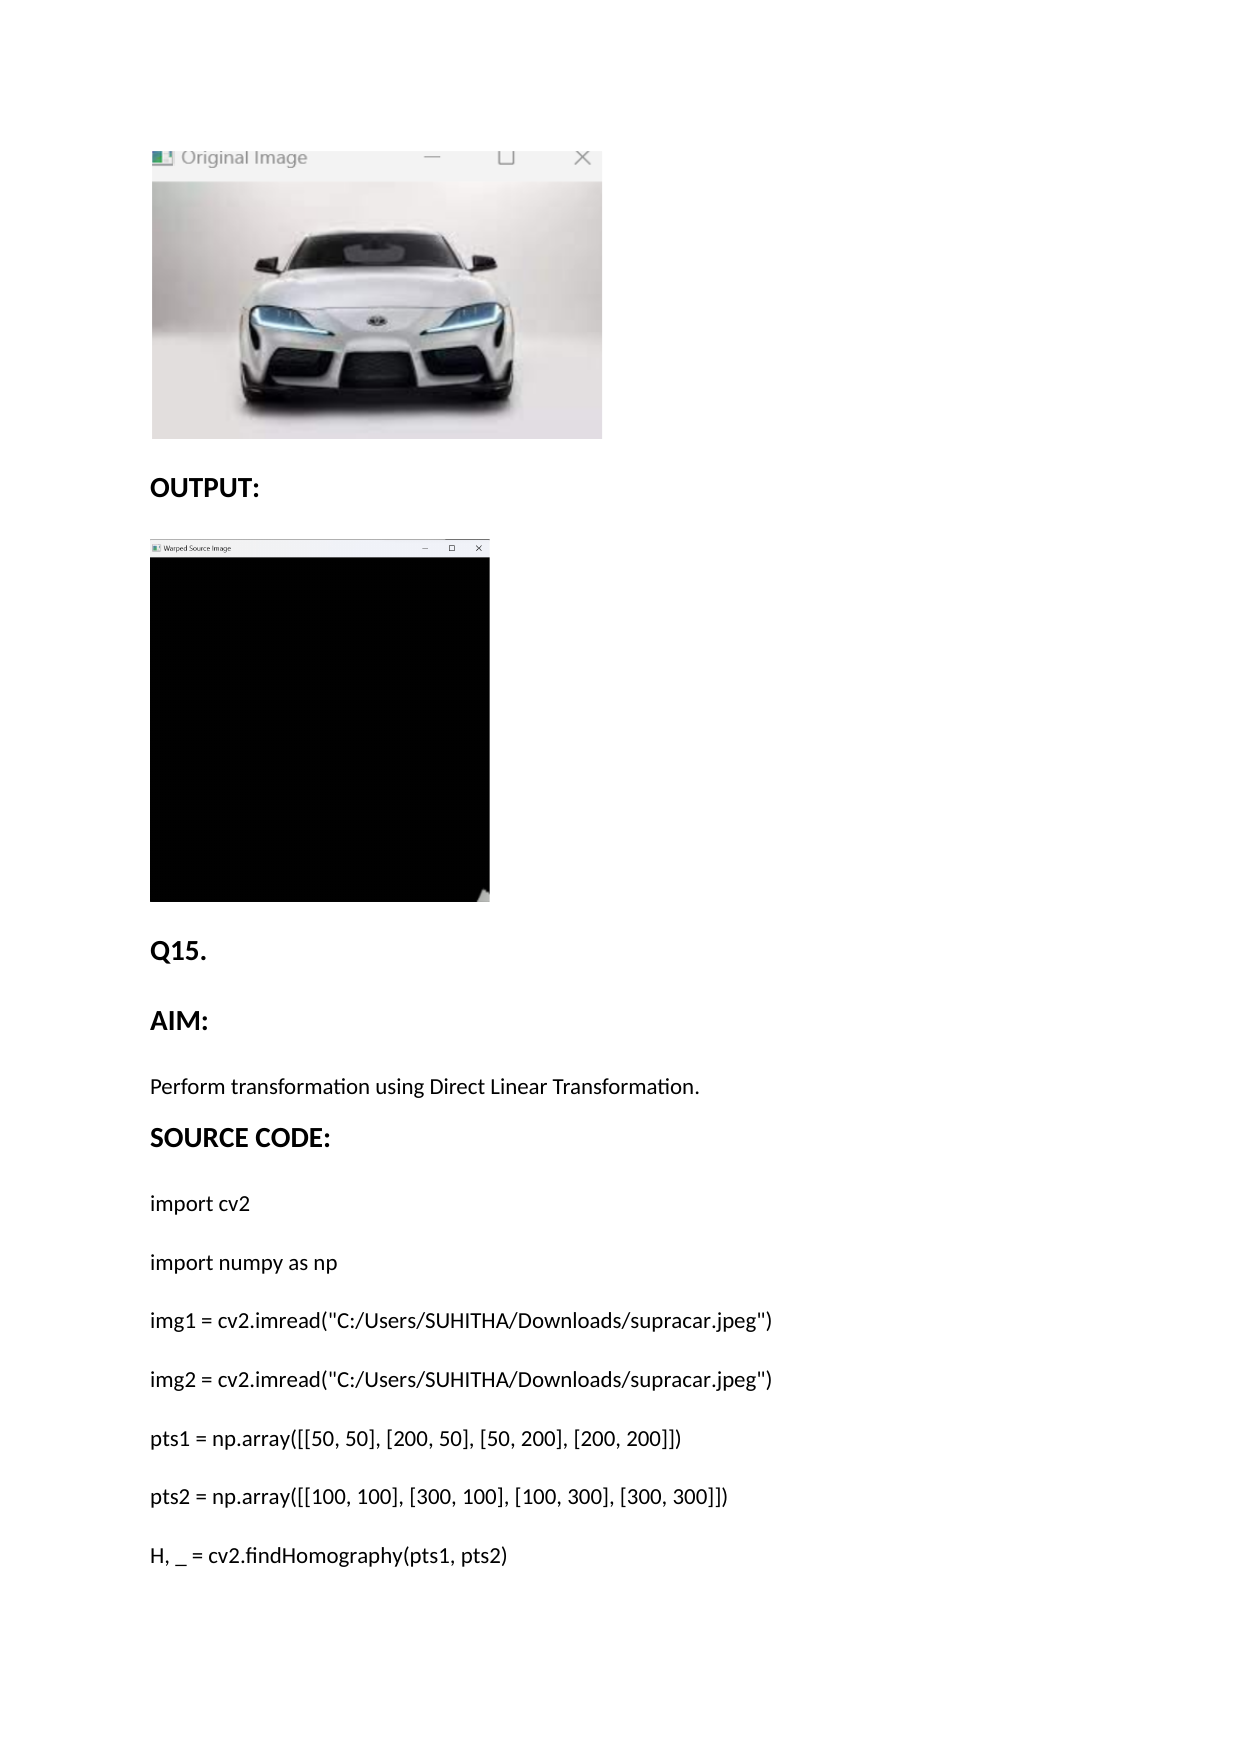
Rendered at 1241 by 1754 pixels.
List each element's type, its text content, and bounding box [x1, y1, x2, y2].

text import cv2 [150, 1189, 1090, 1217]
text H, _ = cv2.findHomography(pts1, pts2) [150, 1541, 1090, 1569]
text OUTPUT: [150, 469, 1090, 505]
text img1 = cv2.imread("C:/Users/SUHITHA/Downloads/supracar.jpeg") [150, 1306, 1090, 1334]
text SOURCE CODE: [150, 1119, 1090, 1155]
picture [150, 150, 603, 439]
text pts2 = np.array([[100, 100], [300, 100], [100, 300], [300, 300]]) [150, 1482, 1090, 1510]
text Perform transformation using Direct Linear Transformation. [150, 1072, 1090, 1100]
text AIM: [150, 1002, 1090, 1038]
picture [150, 539, 490, 902]
text import numpy as np [150, 1248, 1090, 1276]
text Q15. [150, 932, 1090, 968]
text pts1 = np.array([[50, 50], [200, 50], [50, 200], [200, 200]]) [150, 1424, 1090, 1452]
text img2 = cv2.imread("C:/Users/SUHITHA/Downloads/supracar.jpeg") [150, 1365, 1090, 1393]
